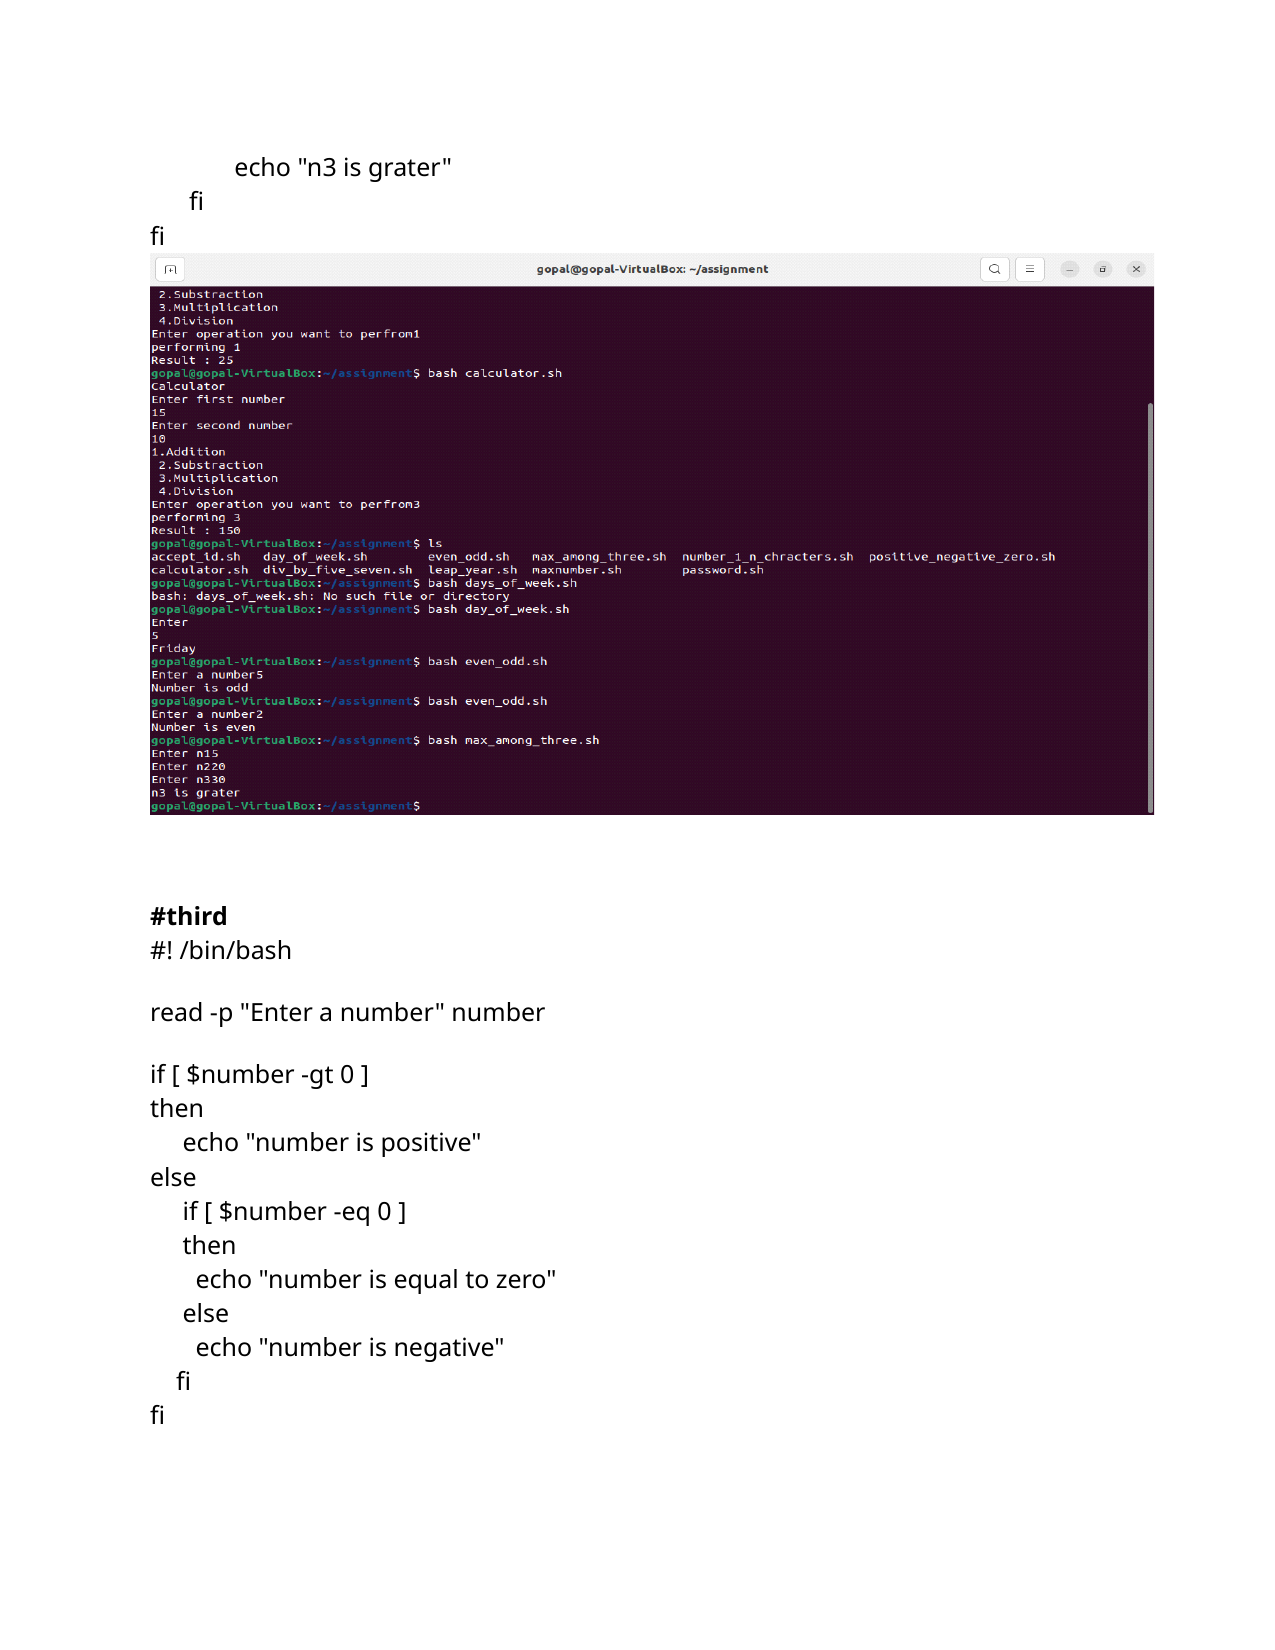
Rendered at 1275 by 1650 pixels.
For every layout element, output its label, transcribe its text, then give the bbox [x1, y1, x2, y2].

picture [150, 252, 1155, 815]
text then [150, 1091, 1125, 1125]
text fi [150, 1398, 1125, 1432]
text echo "n3 is grater" [150, 150, 1125, 184]
text read -p "Enter a number" number [150, 995, 1125, 1029]
text echo "number is negative" [150, 1329, 1125, 1363]
text if [ $number -eq 0 ] [150, 1193, 1125, 1227]
text then [150, 1227, 1125, 1261]
text #! /bin/bash [150, 933, 1125, 967]
text fi [150, 1363, 1125, 1398]
text fi [150, 218, 1125, 252]
text else [150, 1295, 1125, 1329]
text echo "number is equal to zero" [150, 1261, 1125, 1295]
text echo "number is positive" [150, 1125, 1125, 1159]
text #third [150, 899, 1125, 933]
text if [ $number -gt 0 ] [150, 1057, 1125, 1091]
text else [150, 1159, 1125, 1193]
text fi [150, 184, 1125, 218]
